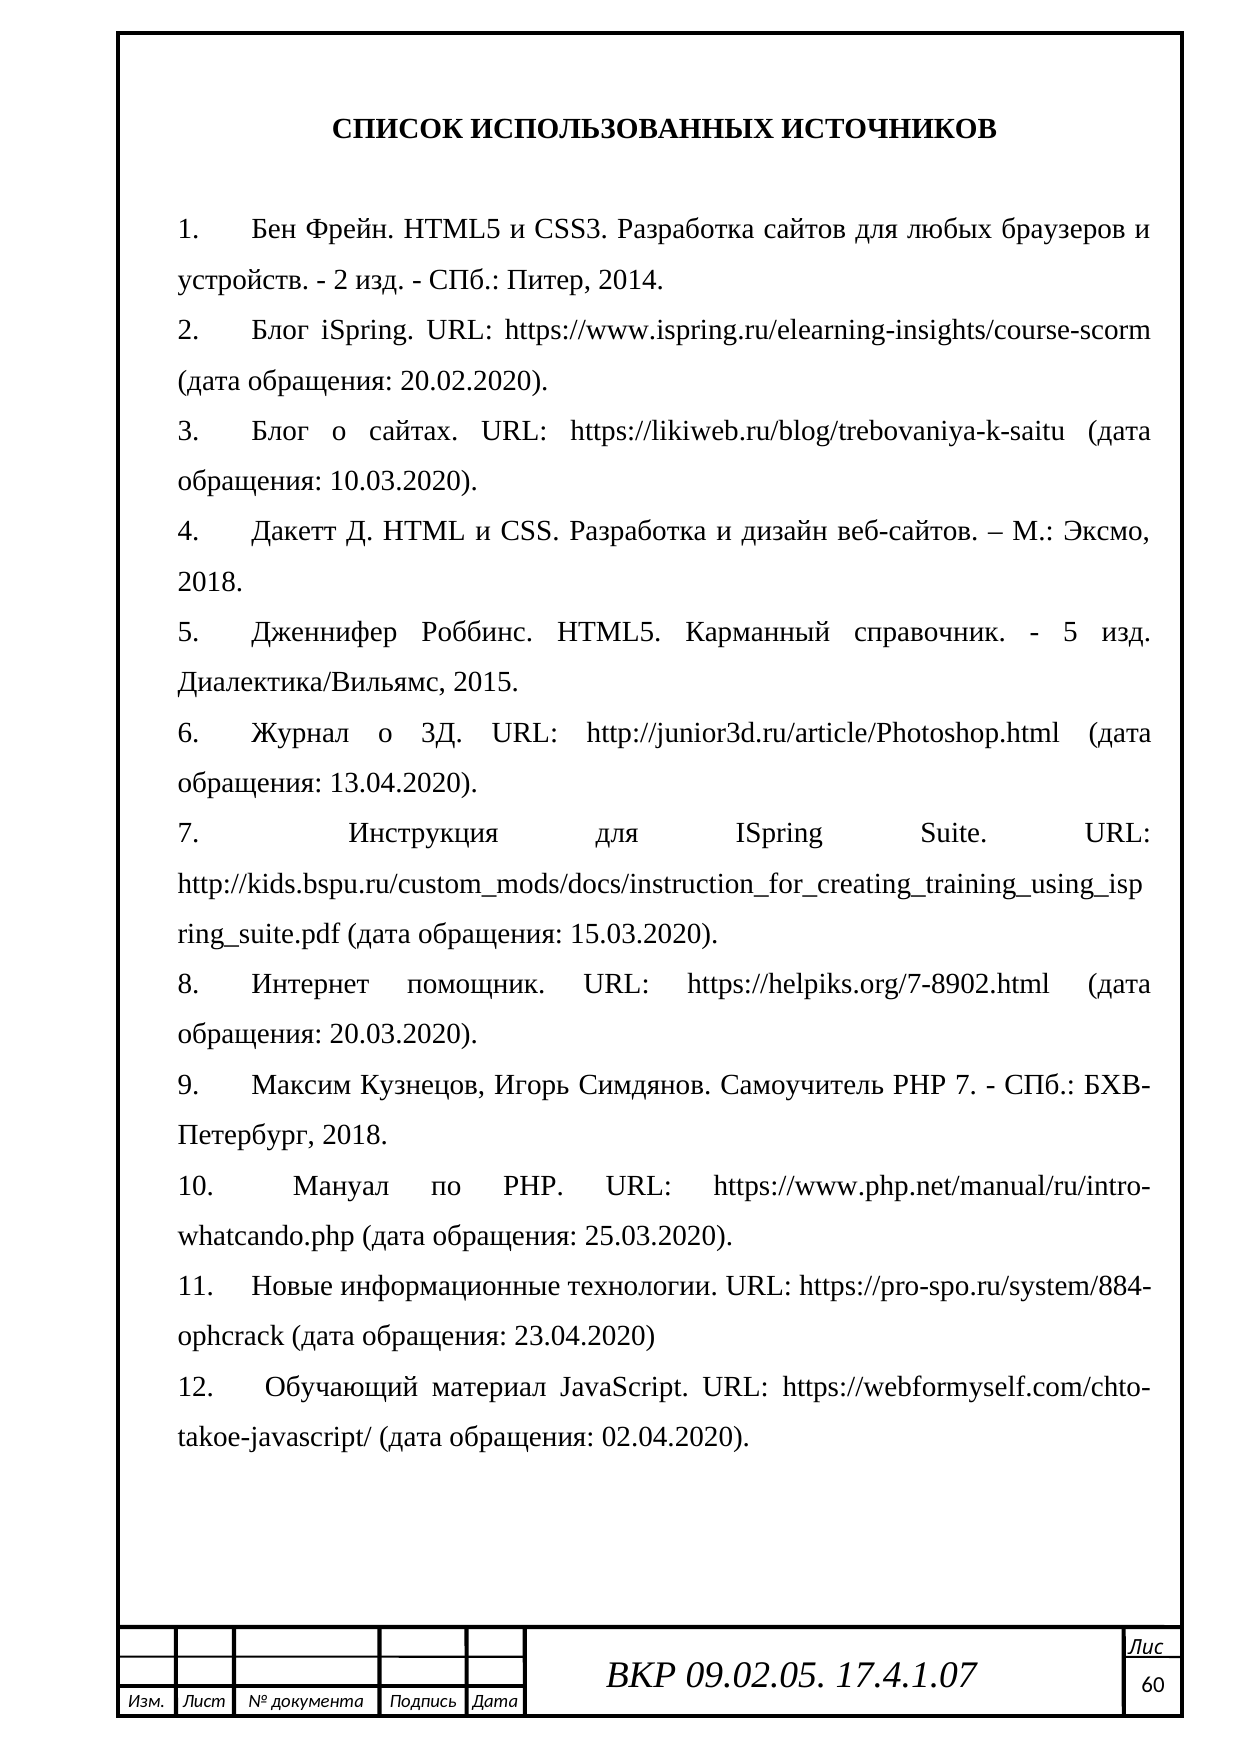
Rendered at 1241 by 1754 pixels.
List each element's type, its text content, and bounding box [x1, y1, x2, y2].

list Максим Кузнецов, Игорь Симдянов. Самоучитель PHP 7. - СПб.: БХВ-Петербург, 2018. [177, 1067, 1152, 1151]
list Дженнифер Роббинс. HTML5. Карманный справочник. - 5 изд. Диалектика/Вильямс, 2015. [177, 614, 1152, 698]
list Инструкция для ISpring Suite. URL: http://kids.bspu.ru/custom_mods/docs/instruction_for_creating_training_using_ispring_suite.pdf (дата обращения: 15.03.2020). [177, 815, 1152, 949]
list Журнал о 3Д. URL: http://junior3d.ru/article/Photoshop.html (дата обращения: 13.04.2020). [177, 715, 1152, 799]
list Мануал по PHP. URL: https://www.php.net/manual/ru/intro-whatcando.php (дата обращения: 25.03.2020). [177, 1168, 1152, 1251]
list Бен Фрейн. HTML5 и CSS3. Разработка сайтов для любых браузеров и устройств. - 2 изд. - СПб.: Питер, 2014. [177, 212, 1152, 296]
list Блог о сайтах. URL: https://likiweb.ru/blog/trebovaniya-k-saitu (дата обращения: 10.03.2020). [177, 413, 1152, 497]
list Обучающий материал JavaScript. URL: https://webformyself.com/chto-takoe-javascript/ (дата обращения: 02.04.2020). [177, 1369, 1152, 1453]
list Новые информационные технологии. URL: https://pro-spo.ru/system/884-ophcrack (дата обращения: 23.04.2020) [177, 1268, 1152, 1352]
list Дакетт Д. HTML и CSS. Разработка и дизайн веб-сайтов. – М.: Эксмо, 2018. [177, 513, 1152, 597]
list Блог iSpring. URL: https://www.ispring.ru/elearning-insights/course-scorm (дата обращения: 20.02.2020). [177, 312, 1152, 396]
subtitle СПИСОК ИСПОЛЬЗОВАННЫХ ИСТОЧНИКОВ [177, 111, 1152, 145]
list Интернет помощник. URL: https://helpiks.org/7-8902.html (дата обращения: 20.03.2020). [177, 966, 1152, 1050]
